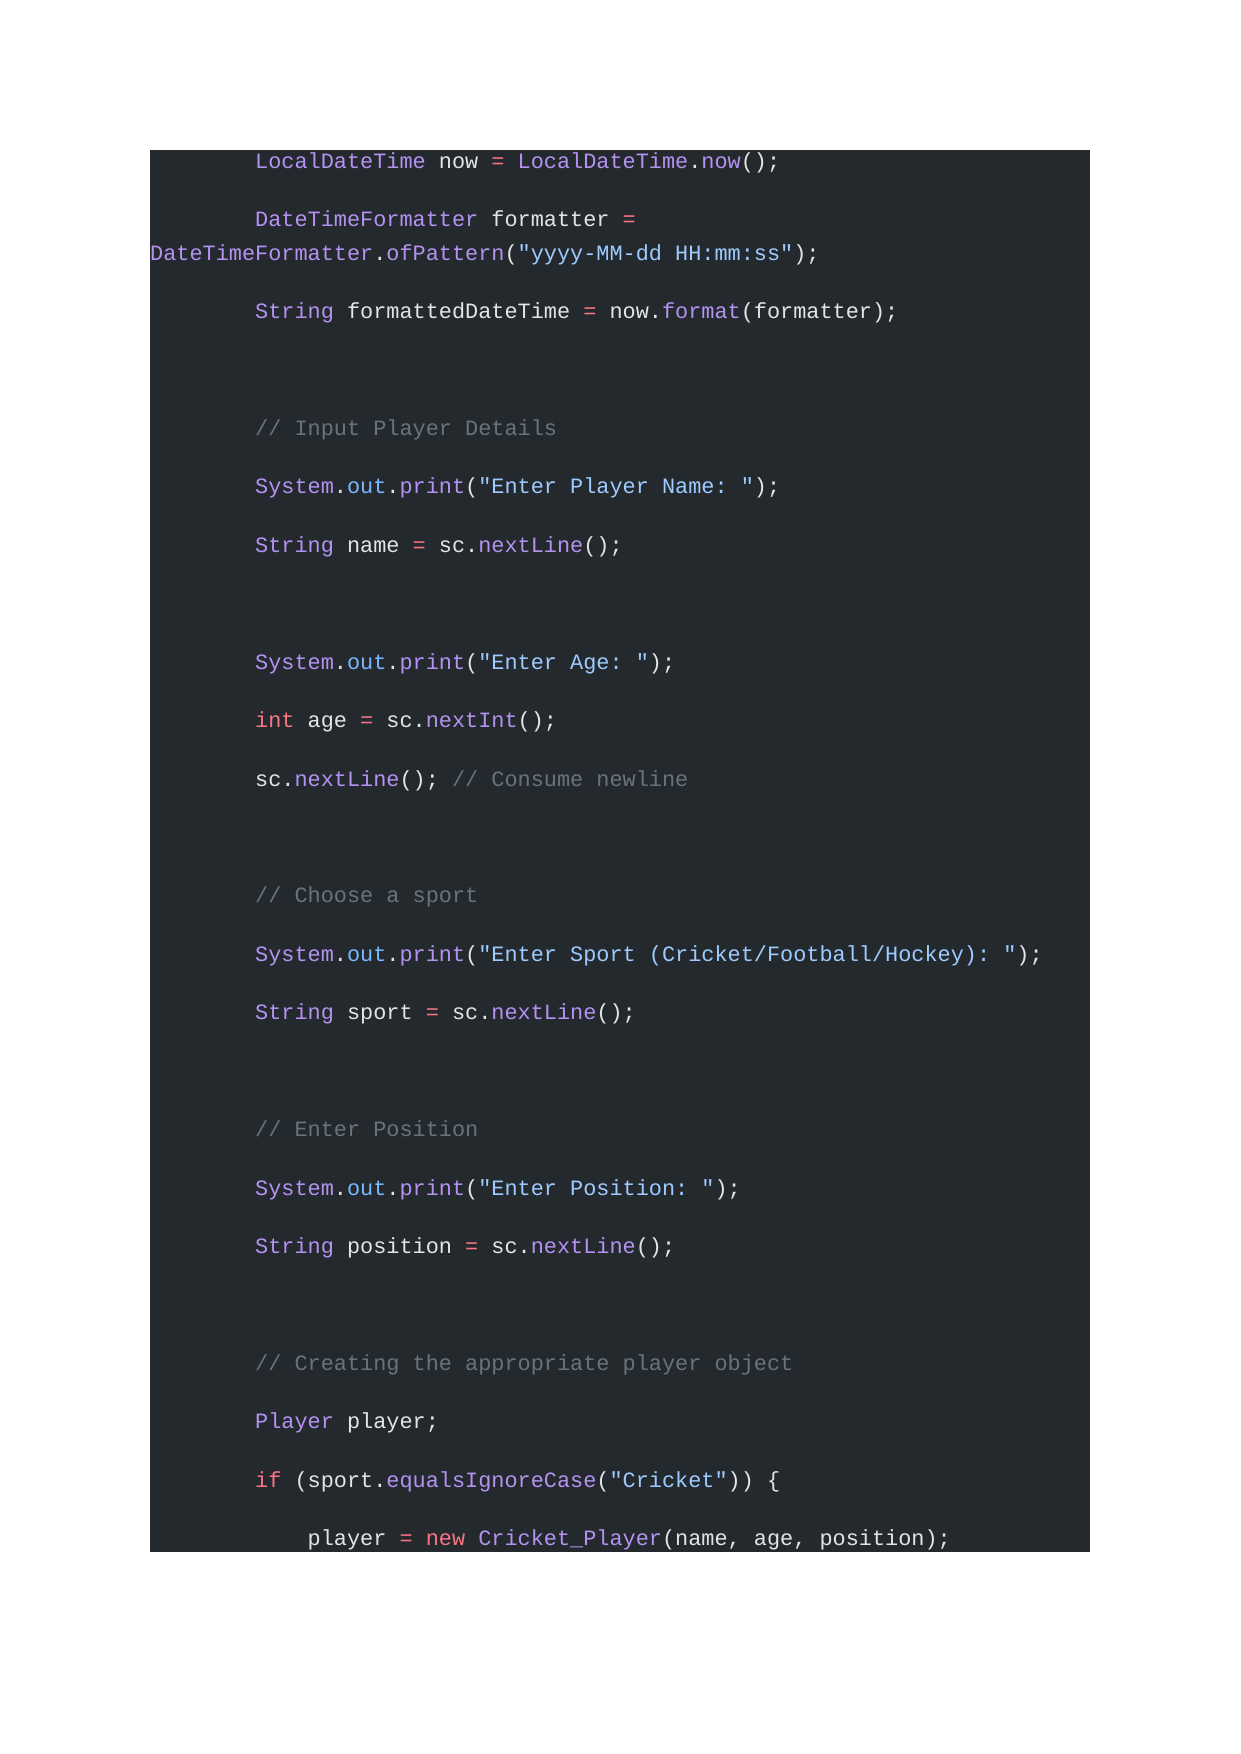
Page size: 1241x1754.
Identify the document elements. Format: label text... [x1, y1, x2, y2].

text DateTimeFormatter formatter = DateTimeFormatter.ofPattern("yyyy-MM-dd HH:mm:ss"); [150, 208, 1090, 267]
text // Creating the appropriate player object [150, 1352, 1090, 1377]
text // Choose a sport [150, 885, 1090, 909]
text sc.nextLine(); // Consume newline [150, 768, 1090, 793]
text // Enter Position [150, 1118, 1090, 1143]
text // Input Player Details [150, 417, 1090, 442]
text int age = sc.nextInt(); [150, 709, 1090, 734]
text System.out.print("Enter Age: "); [150, 651, 1090, 676]
text String name = sc.nextLine(); [150, 534, 1090, 559]
text String sport = sc.nextLine(); [150, 1002, 1090, 1026]
text LocalDateTime now = LocalDateTime.now(); [150, 150, 1090, 175]
text Player player; [150, 1411, 1090, 1435]
text player = new Cricket_Player(name, age, position); [150, 1527, 1090, 1552]
text System.out.print("Enter Player Name: "); [150, 476, 1090, 500]
text String formattedDateTime = now.format(formatter); [150, 300, 1090, 325]
text System.out.print("Enter Sport (Cricket/Football/Hockey): "); [150, 943, 1090, 968]
text System.out.print("Enter Position: "); [150, 1177, 1090, 1202]
text if (sport.equalsIgnoreCase("Cricket")) { [150, 1469, 1090, 1494]
text String position = sc.nextLine(); [150, 1235, 1090, 1260]
